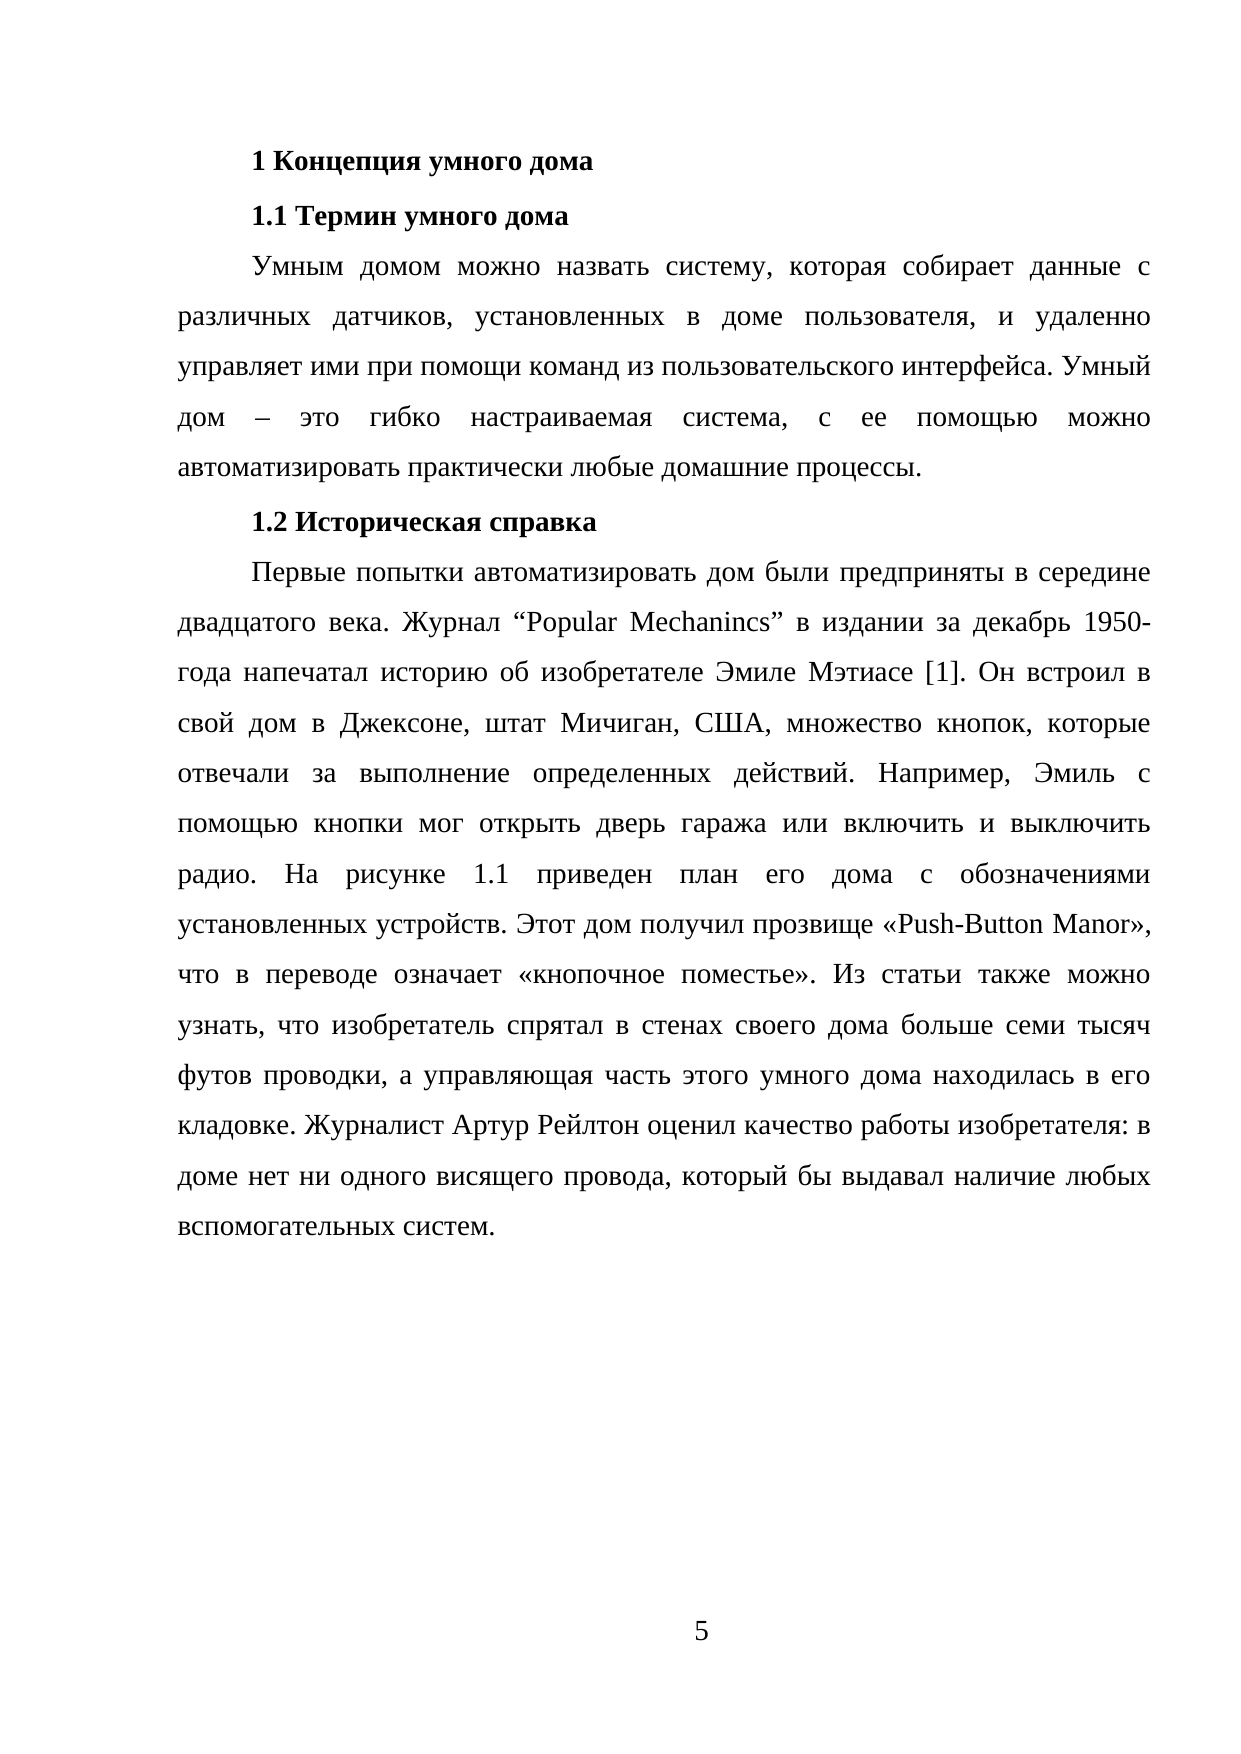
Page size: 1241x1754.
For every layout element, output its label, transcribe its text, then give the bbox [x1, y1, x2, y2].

text Первые попытки автоматизировать дом были предприняты в середине двадцатого века. Журнал “Popular Mechanincs” в издании за декабрь 1950-года напечатал историю об изобретателе Эмиле Мэтиасе [1]. Он встроил в свой дом в Джексоне, штат Мичиган, США, множество кнопок, которые отвечали за выполнение определенных действий. Например, Эмиль с помощью кнопки мог открыть дверь гаража или включить и выключить радио. На рисунке 1.1 приведен план его дома с обозначениями установленных устройств. Этот дом получил прозвище «Push-Button Manor», что в переводе означает «кнопочное поместье». Из статьи также можно узнать, что изобретатель спрятал в стенах своего дома больше семи тысяч футов проводки, а управляющая часть этого умного дома находилась в его кладовке. Журналист Артур Рейлтон оценил качество работы изобретателя: в доме нет ни одного висящего провода, который бы выдавал наличие любых вспомогательных систем. [177, 554, 1152, 1242]
subtitle 1.2 Историческая справка [177, 504, 1152, 537]
subtitle 1 Концепция умного дома [177, 143, 1152, 177]
subtitle 1.1 Термин умного дома [177, 198, 1152, 231]
text Умным домом можно назвать систему, которая собирает данные с различных датчиков, установленных в доме пользователя, и удаленно управляет ими при помощи команд из пользовательского интерфейса. Умный дом – это гибко настраиваемая система, с ее помощью можно автоматизировать практически любые домашние процессы. [177, 248, 1152, 483]
